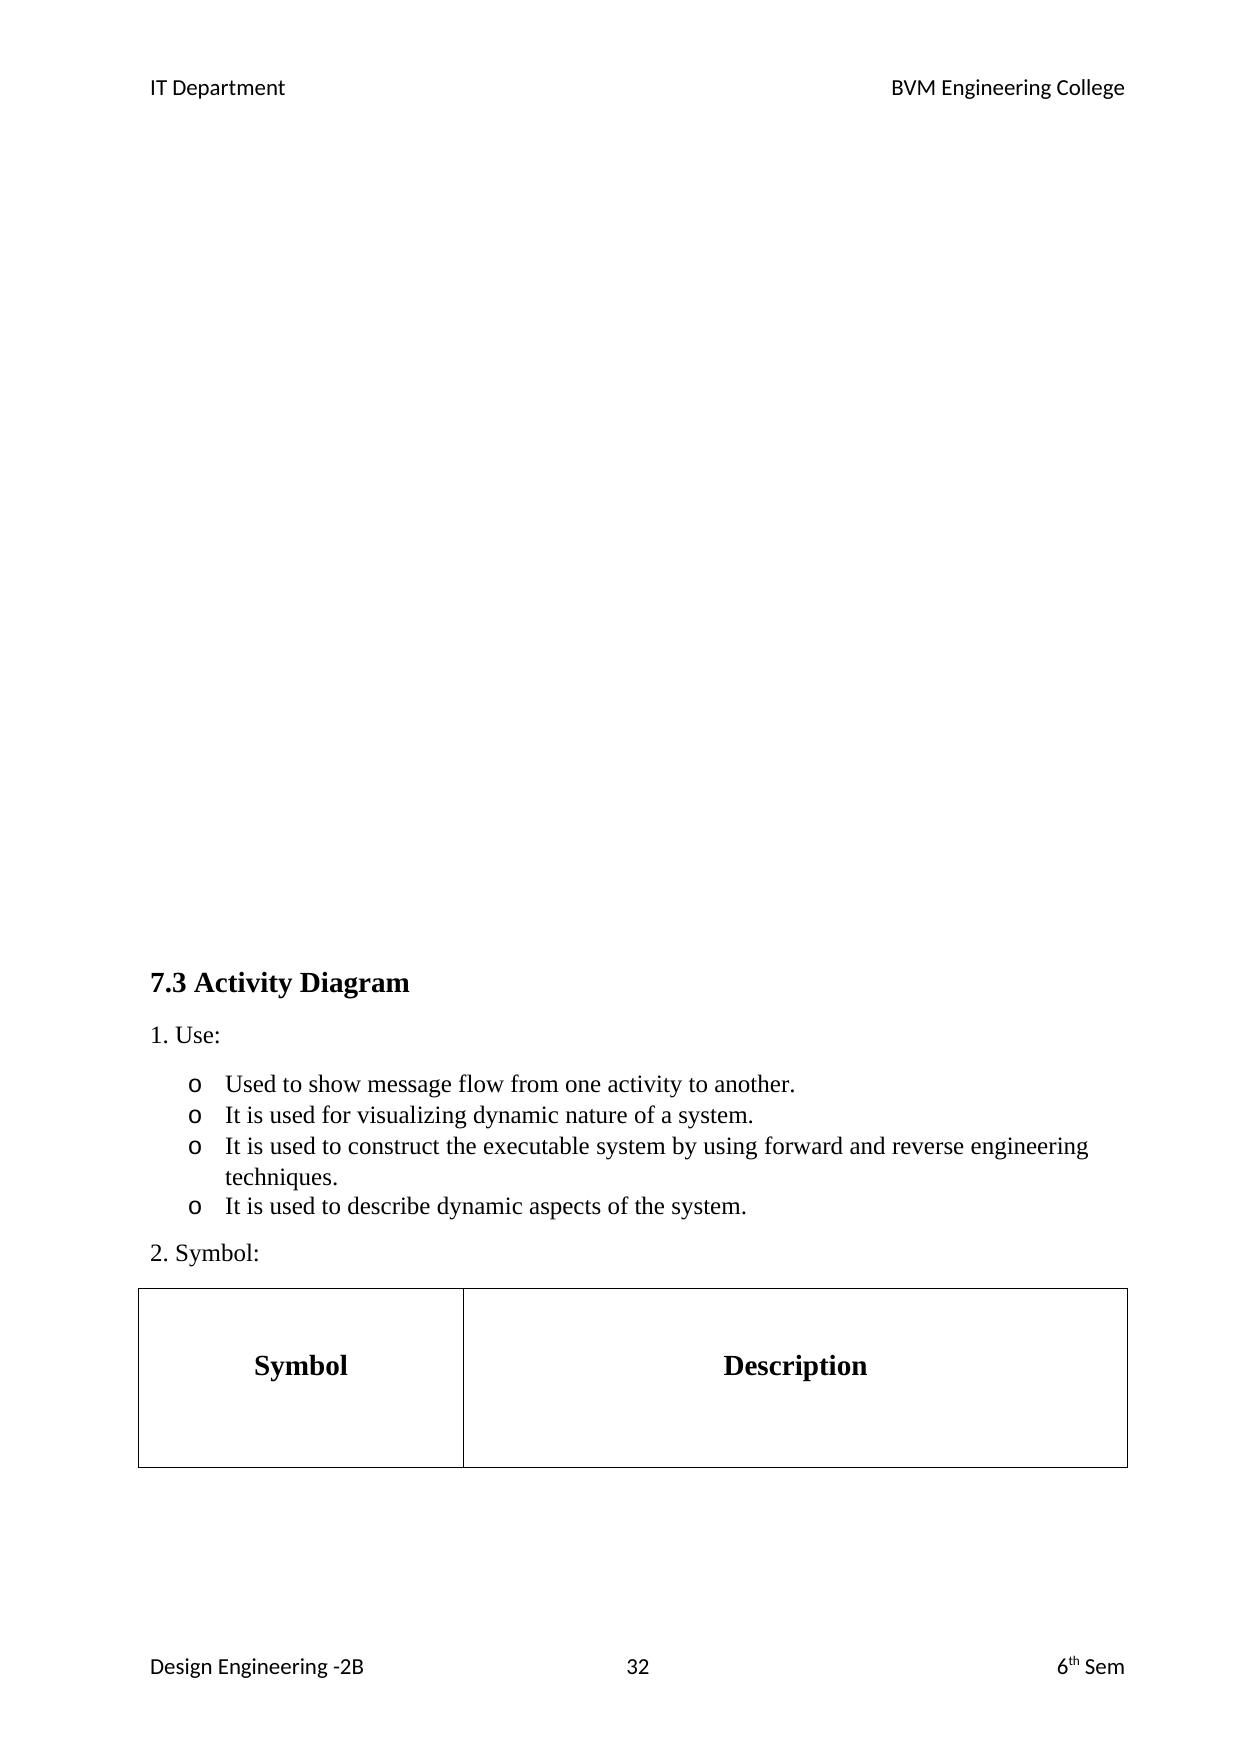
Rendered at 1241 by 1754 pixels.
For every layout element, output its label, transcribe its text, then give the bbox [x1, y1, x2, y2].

table_header Description [464, 1289, 1127, 1467]
list Used to show message flow from one activity to another. [187, 1069, 1090, 1100]
table_header Symbol [139, 1289, 463, 1467]
text 7.3 Activity Diagram [150, 966, 1090, 999]
text 2. Symbol: [150, 1238, 1090, 1267]
text 1. Use: [150, 1020, 1090, 1049]
list It is used to construct the executable system by using forward and reverse engineering techniques. [187, 1131, 1090, 1191]
list It is used to describe dynamic aspects of the system. [187, 1191, 1090, 1222]
list It is used for visualizing dynamic nature of a system. [187, 1100, 1090, 1131]
